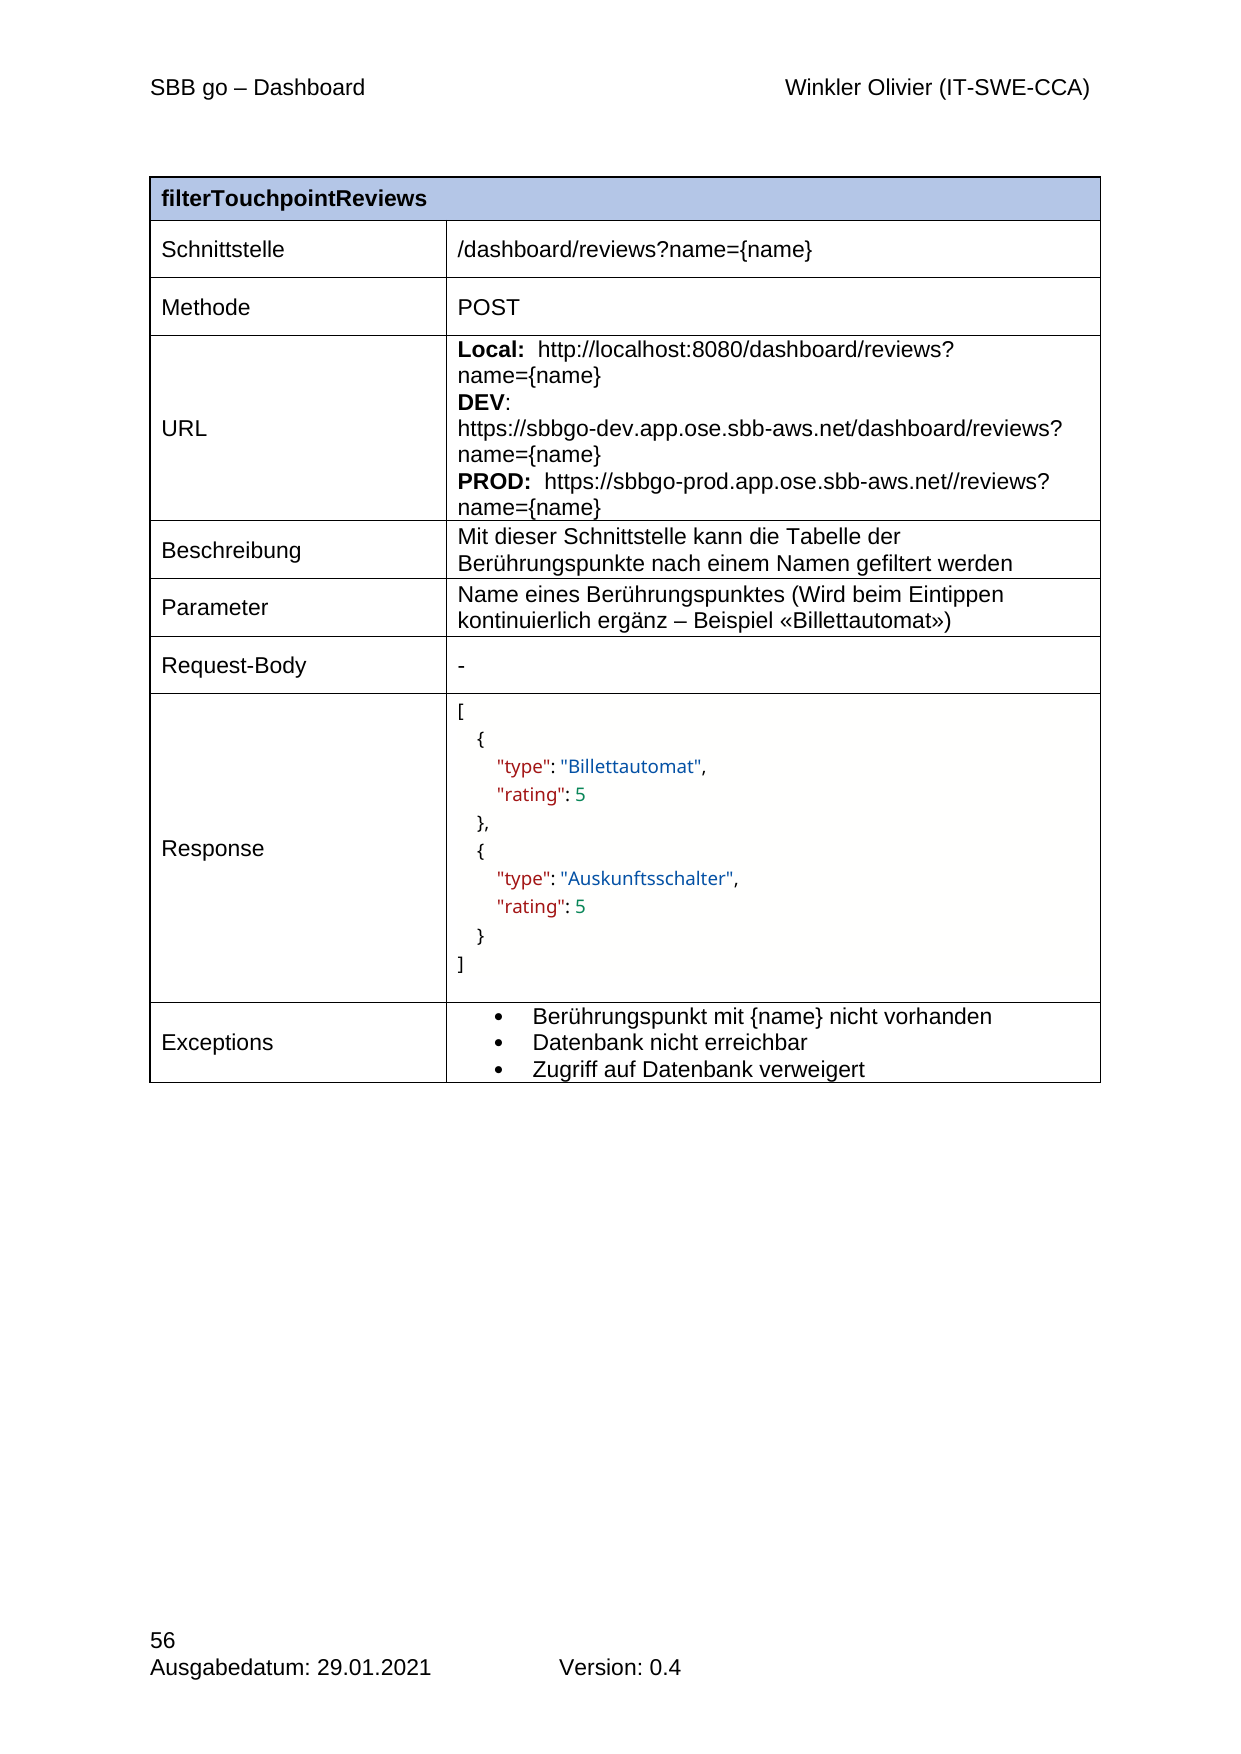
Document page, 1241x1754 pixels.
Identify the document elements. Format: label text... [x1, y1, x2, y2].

table_cell Name eines Berührungspunktes (Wird beim Eintippen kontinuierlich ergänz – Beispiel «Billettautomat») [447, 579, 1100, 636]
table_cell Methode [151, 278, 446, 335]
table_cell Local: http://localhost:8080/dashboard/reviews?name={name} DEV: https://sbbgo-dev.app.ose.sbb-aws.net/dashboard/reviews?name={name} PROD: https://sbbgo-prod.app.ose.sbb-aws.net//reviews?name={name} [447, 336, 1100, 520]
table_cell POST [447, 278, 1100, 335]
table_cell Mit dieser Schnittstelle kann die Tabelle der Berührungspunkte nach einem Namen gefiltert werden [447, 521, 1100, 578]
table_cell Parameter [151, 579, 446, 636]
table_cell Berührungspunkt mit {name} nicht vorhanden Datenbank nicht erreichbar Zugriff auf Datenbank verweigert [447, 1003, 1100, 1082]
table_cell /dashboard/reviews?name={name} [447, 221, 1100, 277]
table_cell Schnittstelle [151, 221, 446, 277]
table_header filterTouchpointReviews [151, 178, 1100, 220]
table_cell Request-Body [151, 637, 446, 693]
table_cell - [447, 637, 1100, 693]
table_cell Response [151, 694, 446, 1002]
table_cell URL [151, 336, 446, 520]
table_cell Exceptions [151, 1003, 446, 1082]
table_cell Beschreibung [151, 521, 446, 578]
table_cell [ { "type": "Billettautomat", "rating": 5 }, { "type": "Auskunftsschalter", "rating": 5 } ] [447, 694, 1100, 1002]
